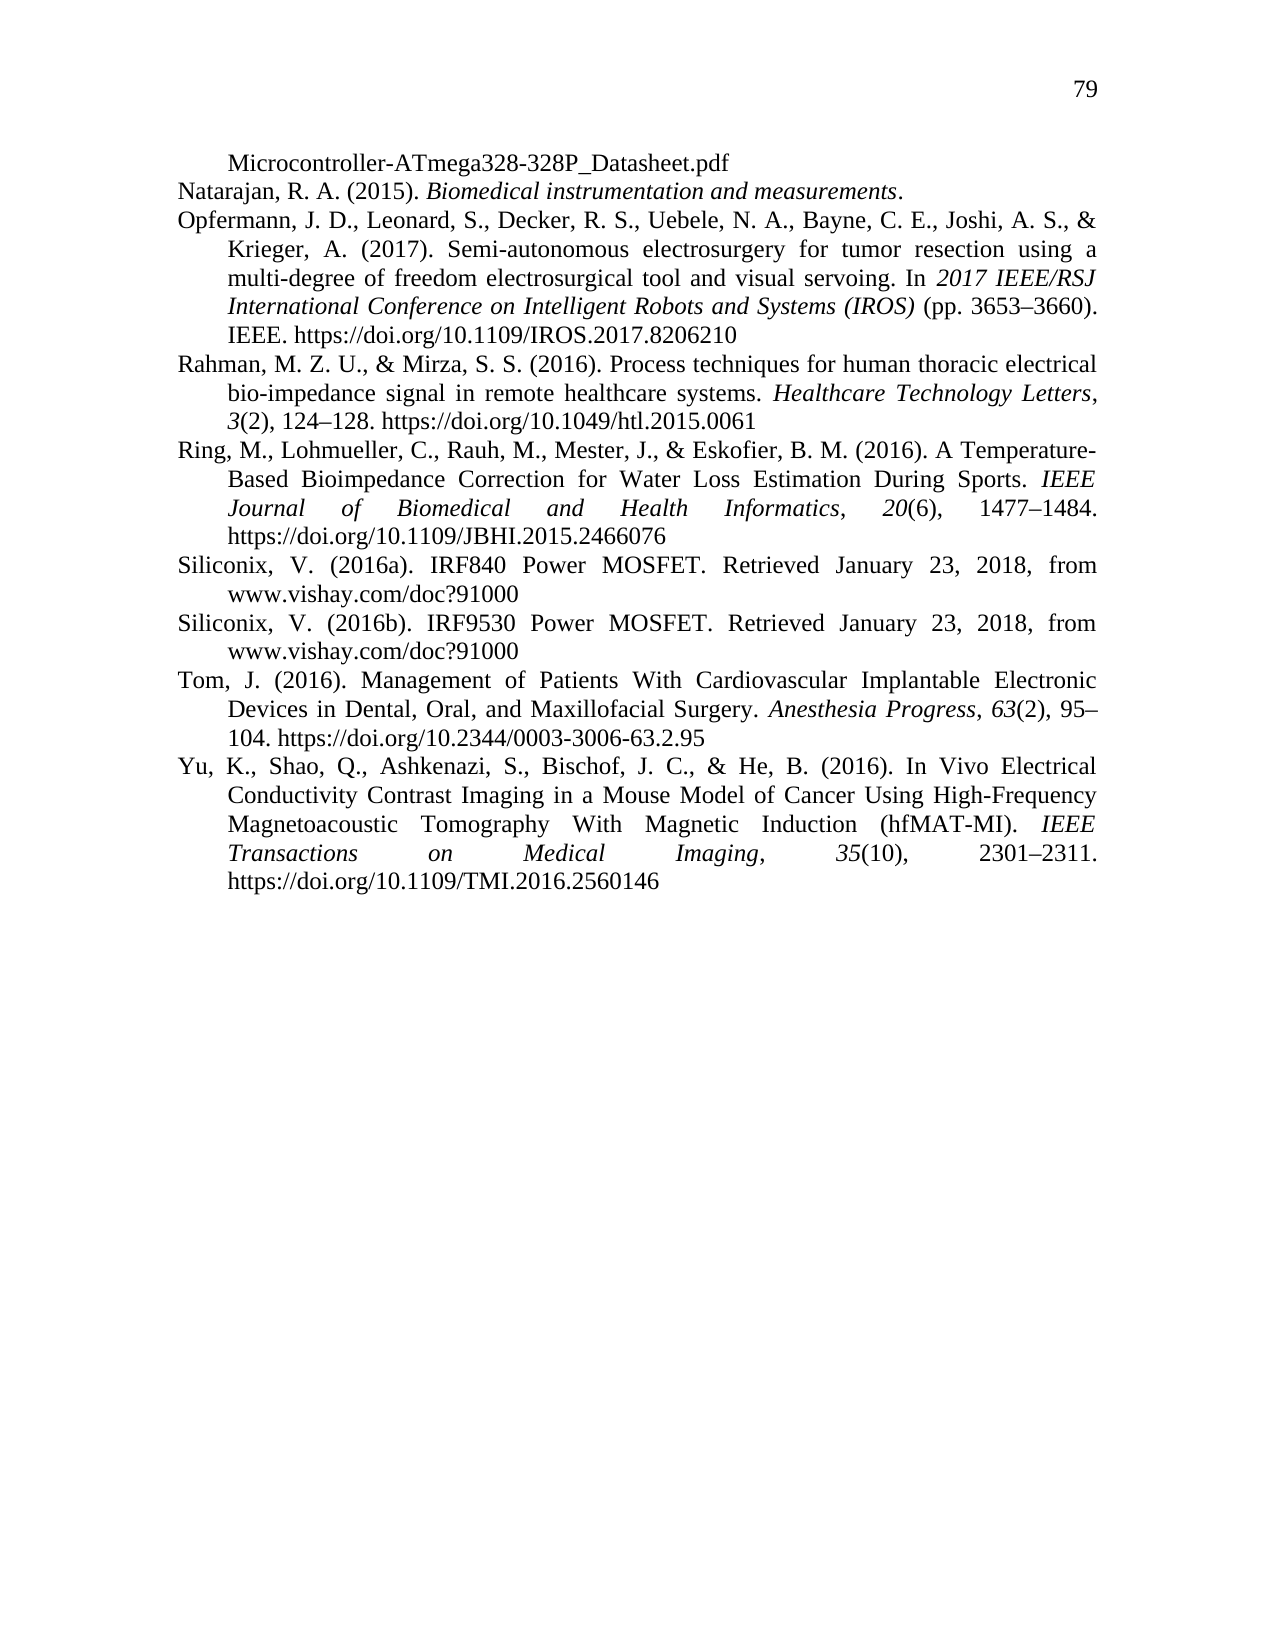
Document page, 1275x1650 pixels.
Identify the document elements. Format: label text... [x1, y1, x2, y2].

text Natarajan, R. A. (2015). Biomedical instrumentation and measurements. [177, 176, 1098, 205]
text Rahman, M. Z. U., & Mirza, S. S. (2016). Process techniques for human thoracic electrical bio-impedance signal in remote healthcare systems. Healthcare Technology Letters, 3(2), 124–128. https://doi.org/10.1049/htl.2015.0061 [177, 349, 1098, 435]
text Ring, M., Lohmueller, C., Rauh, M., Mester, J., & Eskofier, B. M. (2016). A Temperature-Based Bioimpedance Correction for Water Loss Estimation During Sports. IEEE Journal of Biomedical and Health Informatics, 20(6), 1477–1484. https://doi.org/10.1109/JBHI.2015.2466076 [177, 435, 1098, 550]
text Yu, K., Shao, Q., Ashkenazi, S., Bischof, J. C., & He, B. (2016). In Vivo Electrical Conductivity Contrast Imaging in a Mouse Model of Cancer Using High-Frequency Magnetoacoustic Tomography With Magnetic Induction (hfMAT-MI). IEEE Transactions on Medical Imaging, 35(10), 2301–2311. https://doi.org/10.1109/TMI.2016.2560146 [177, 751, 1098, 895]
text Siliconix, V. (2016b). IRF9530 Power MOSFET. Retrieved January 23, 2018, from www.vishay.com/doc?91000 [177, 608, 1098, 665]
text Opfermann, J. D., Leonard, S., Decker, R. S., Uebele, N. A., Bayne, C. E., Joshi, A. S., & Krieger, A. (2017). Semi-autonomous electrosurgery for tumor resection using a multi-degree of freedom electrosurgical tool and visual servoing. In 2017 IEEE/RSJ International Conference on Intelligent Robots and Systems (IROS) (pp. 3653–3660). IEEE. https://doi.org/10.1109/IROS.2017.8206210 [177, 205, 1098, 349]
text Tom, J. (2016). Management of Patients With Cardiovascular Implantable Electronic Devices in Dental, Oral, and Maxillofacial Surgery. Anesthesia Progress, 63(2), 95–104. https://doi.org/10.2344/0003-3006-63.2.95 [177, 665, 1098, 751]
text Siliconix, V. (2016a). IRF840 Power MOSFET. Retrieved January 23, 2018, from www.vishay.com/doc?91000 [177, 550, 1098, 608]
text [177, 148, 1098, 176]
